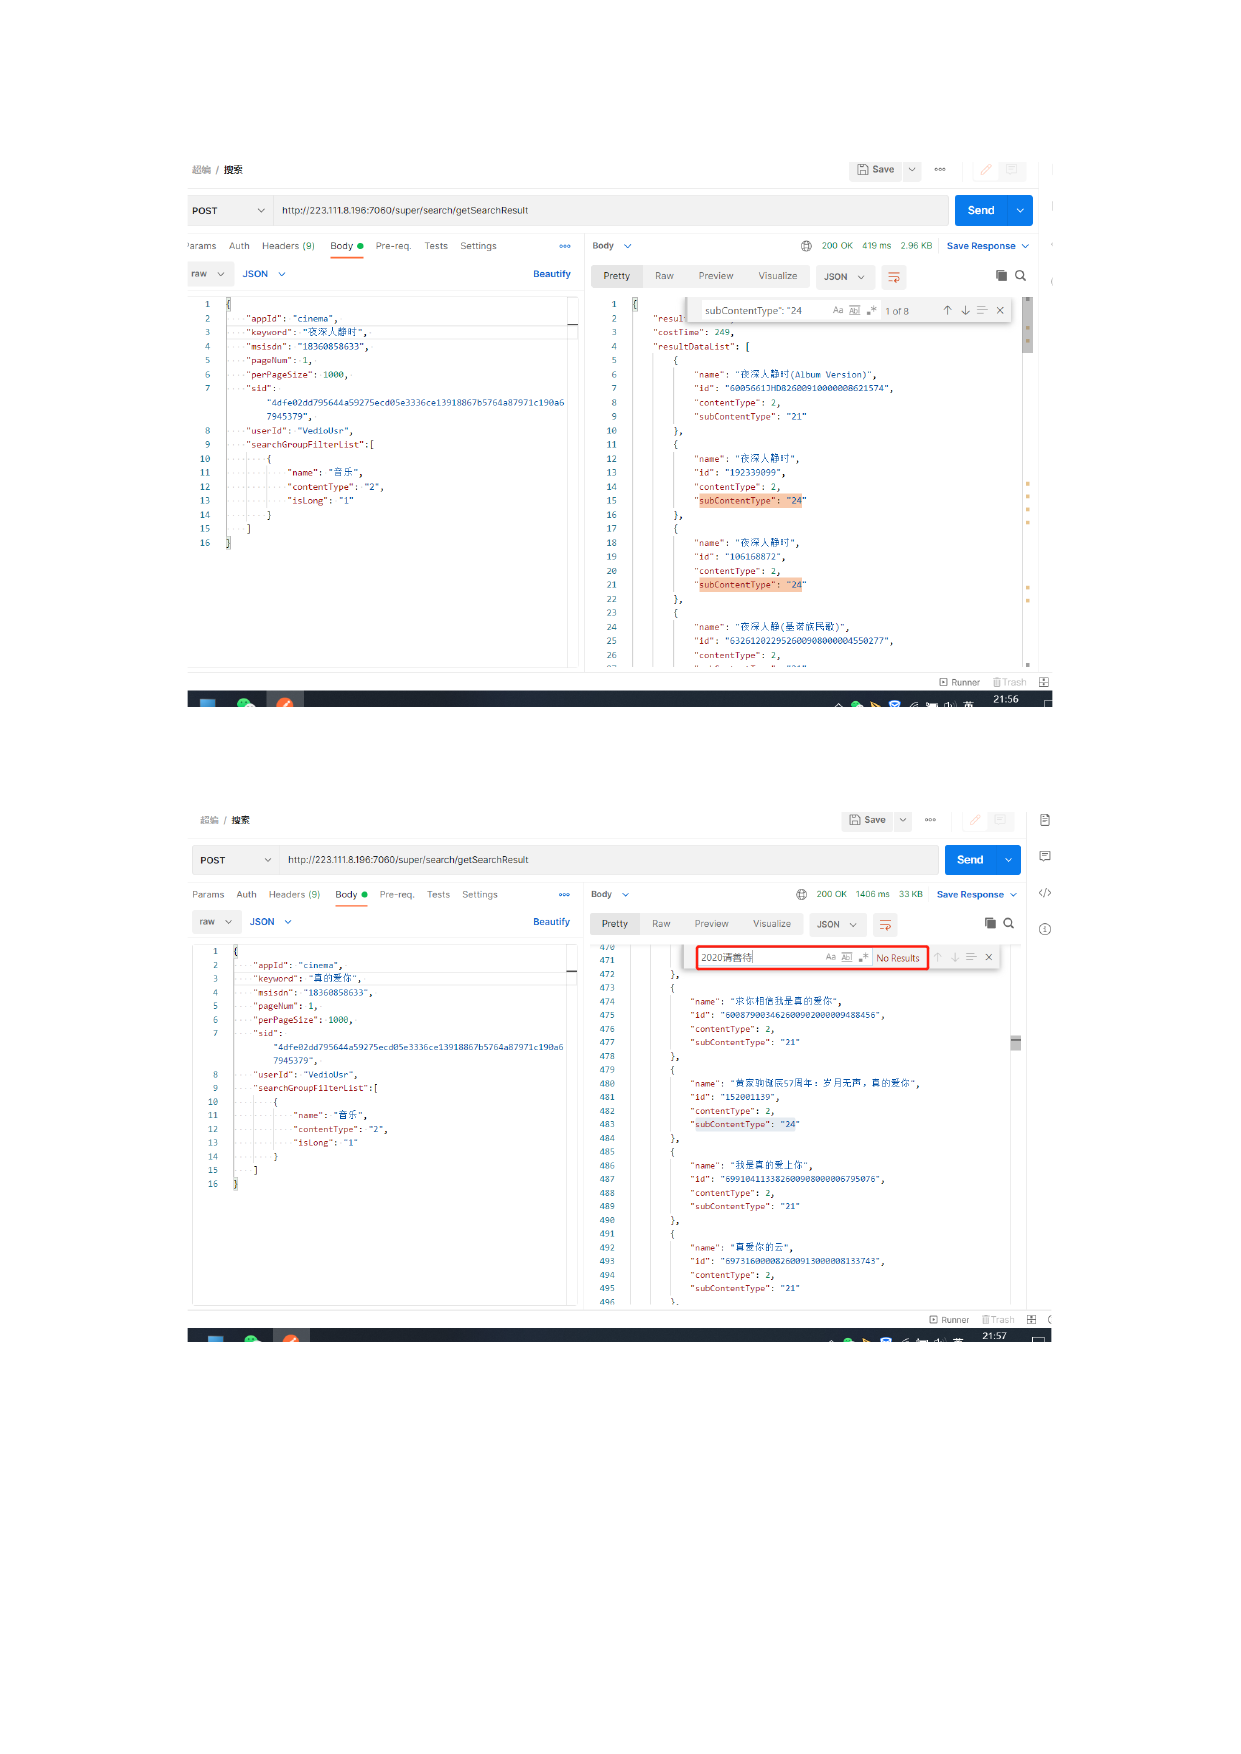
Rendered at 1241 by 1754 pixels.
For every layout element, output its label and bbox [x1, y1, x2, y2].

picture [187, 812, 1052, 1342]
picture [187, 162, 1053, 707]
